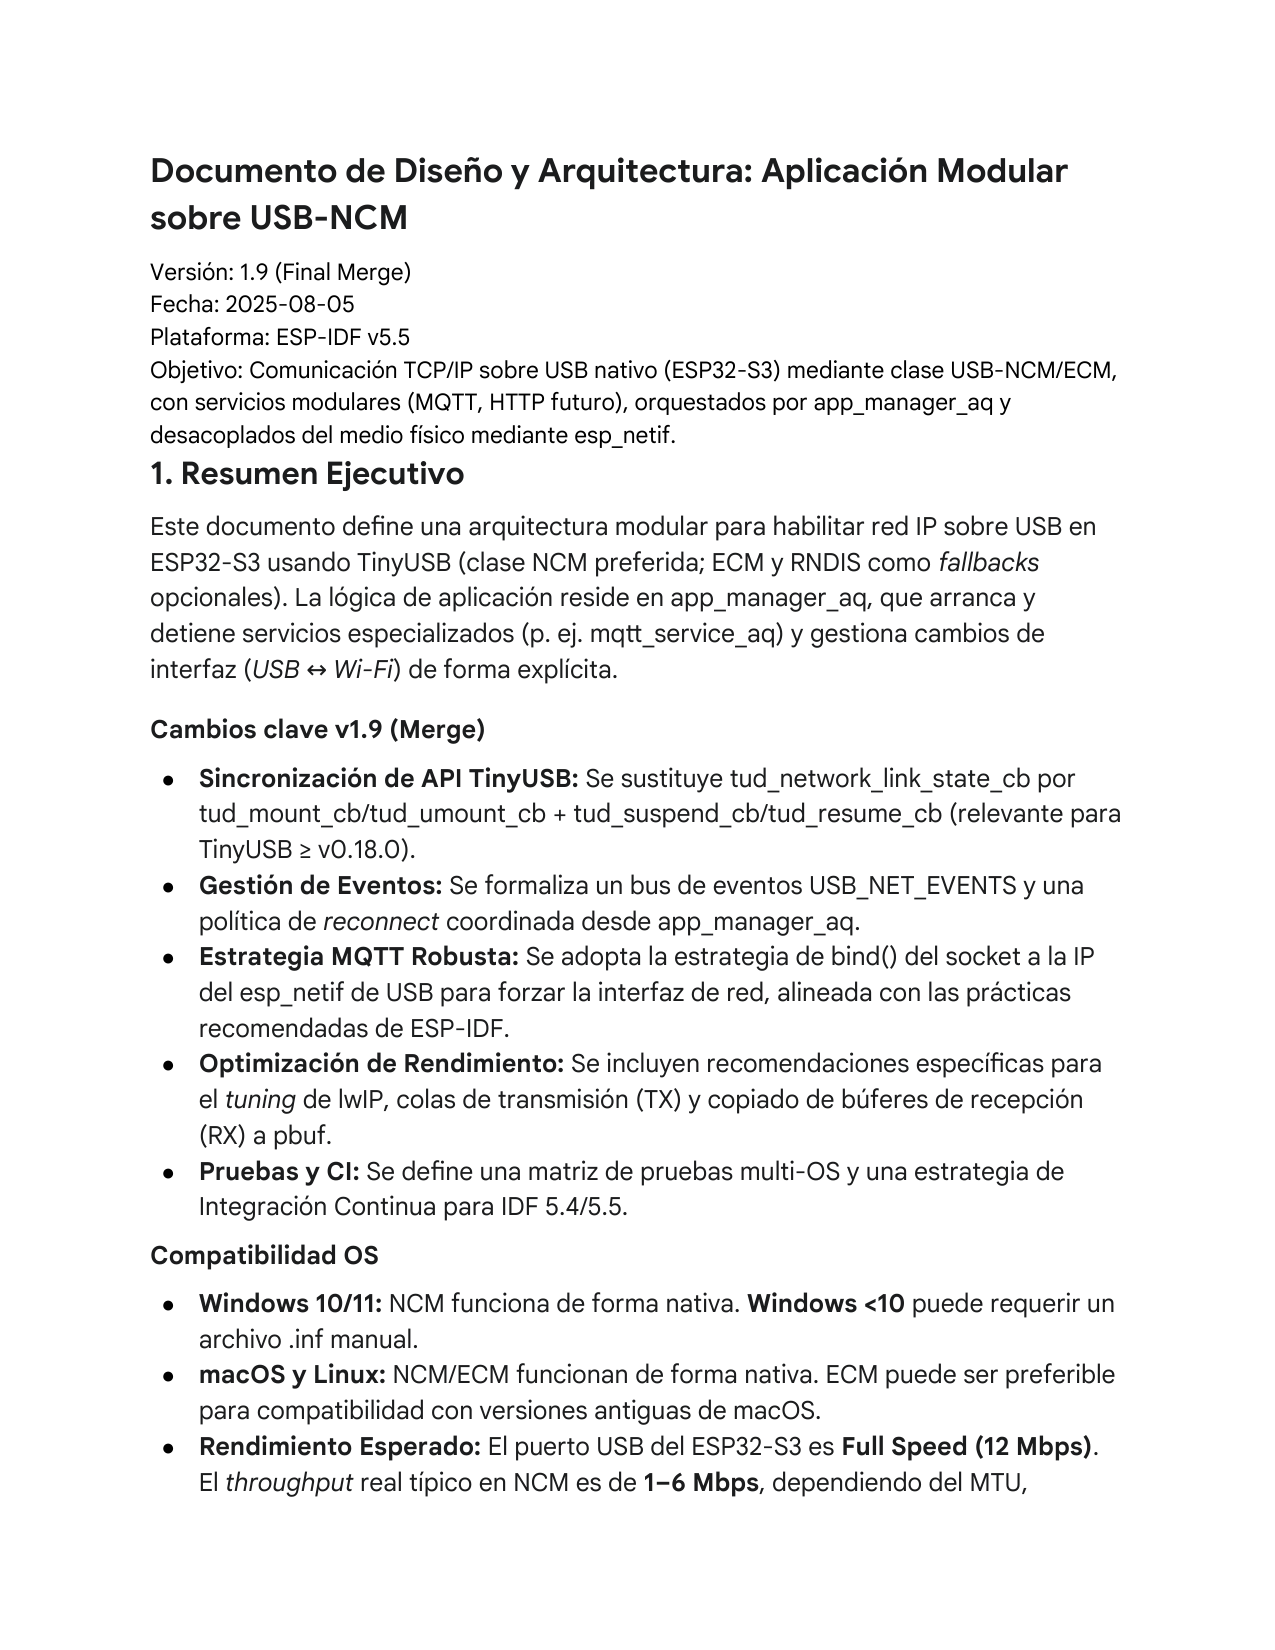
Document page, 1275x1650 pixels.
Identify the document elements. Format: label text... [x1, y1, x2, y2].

list Windows 10/11: NCM funciona de forma nativa. Windows <10 puede requerir un archivo .inf manual. [161, 1288, 1125, 1355]
subtitle Documento de Diseño y Arquitectura: Aplicación Modular sobre USB-NCM [150, 150, 1125, 239]
text Fecha: 2025-08-05 [150, 290, 1125, 319]
text Versión: 1.9 (Final Merge) [150, 258, 1125, 286]
text Cambios clave v1.9 (Merge) [150, 715, 1125, 746]
text Objetivo: Comunicación TCP/IP sobre USB nativo (ESP32-S3) mediante clase USB-NCM/ECM, con servicios modulares (MQTT, HTTP futuro), orquestados por app_manager_aq y desacoplados del medio físico mediante esp_netif. [150, 356, 1125, 450]
subtitle 1. Resumen Ejecutivo [150, 454, 1125, 493]
list Sincronización de API TinyUSB: Se sustituye tud_network_link_state_cb por tud_mount_cb/tud_umount_cb + tud_suspend_cb/tud_resume_cb (relevante para TinyUSB ≥ v0.18.0). [161, 763, 1125, 866]
text Compatibilidad OS [150, 1240, 1125, 1271]
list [161, 1431, 1125, 1498]
list macOS y Linux: NCM/ECM funcionan de forma nativa. ECM puede ser preferible para compatibilidad con versiones antiguas de macOS. [161, 1359, 1125, 1427]
list Pruebas y CI: Se define una matriz de pruebas multi-OS y una estrategia de Integración Continua para IDF 5.4/5.5. [161, 1156, 1125, 1223]
list Gestión de Eventos: Se formaliza un bus de eventos USB_NET_EVENTS y una política de reconnect coordinada desde app_manager_aq. [161, 870, 1125, 937]
text Plataforma: ESP-IDF v5.5 [150, 323, 1125, 352]
list Estrategia MQTT Robusta: Se adopta la estrategia de bind() del socket a la IP del esp_netif de USB para forzar la interfaz de red, alineada con las prácticas recomendadas de ESP-IDF. [161, 942, 1125, 1044]
list Optimización de Rendimiento: Se incluyen recomendaciones específicas para el tuning de lwIP, colas de transmisión (TX) y copiado de búferes de recepción (RX) a pbuf. [161, 1049, 1125, 1152]
text Este documento define una arquitectura modular para habilitar red IP sobre USB en ESP32-S3 usando TinyUSB (clase NCM preferida; ECM y RNDIS como fallbacks opcionales). La lógica de aplicación reside en app_manager_aq, que arranca y detiene servicios especializados (p. ej. mqtt_service_aq) y gestiona cambios de interfaz (USB ↔ Wi-Fi) de forma explícita. [150, 511, 1125, 685]
